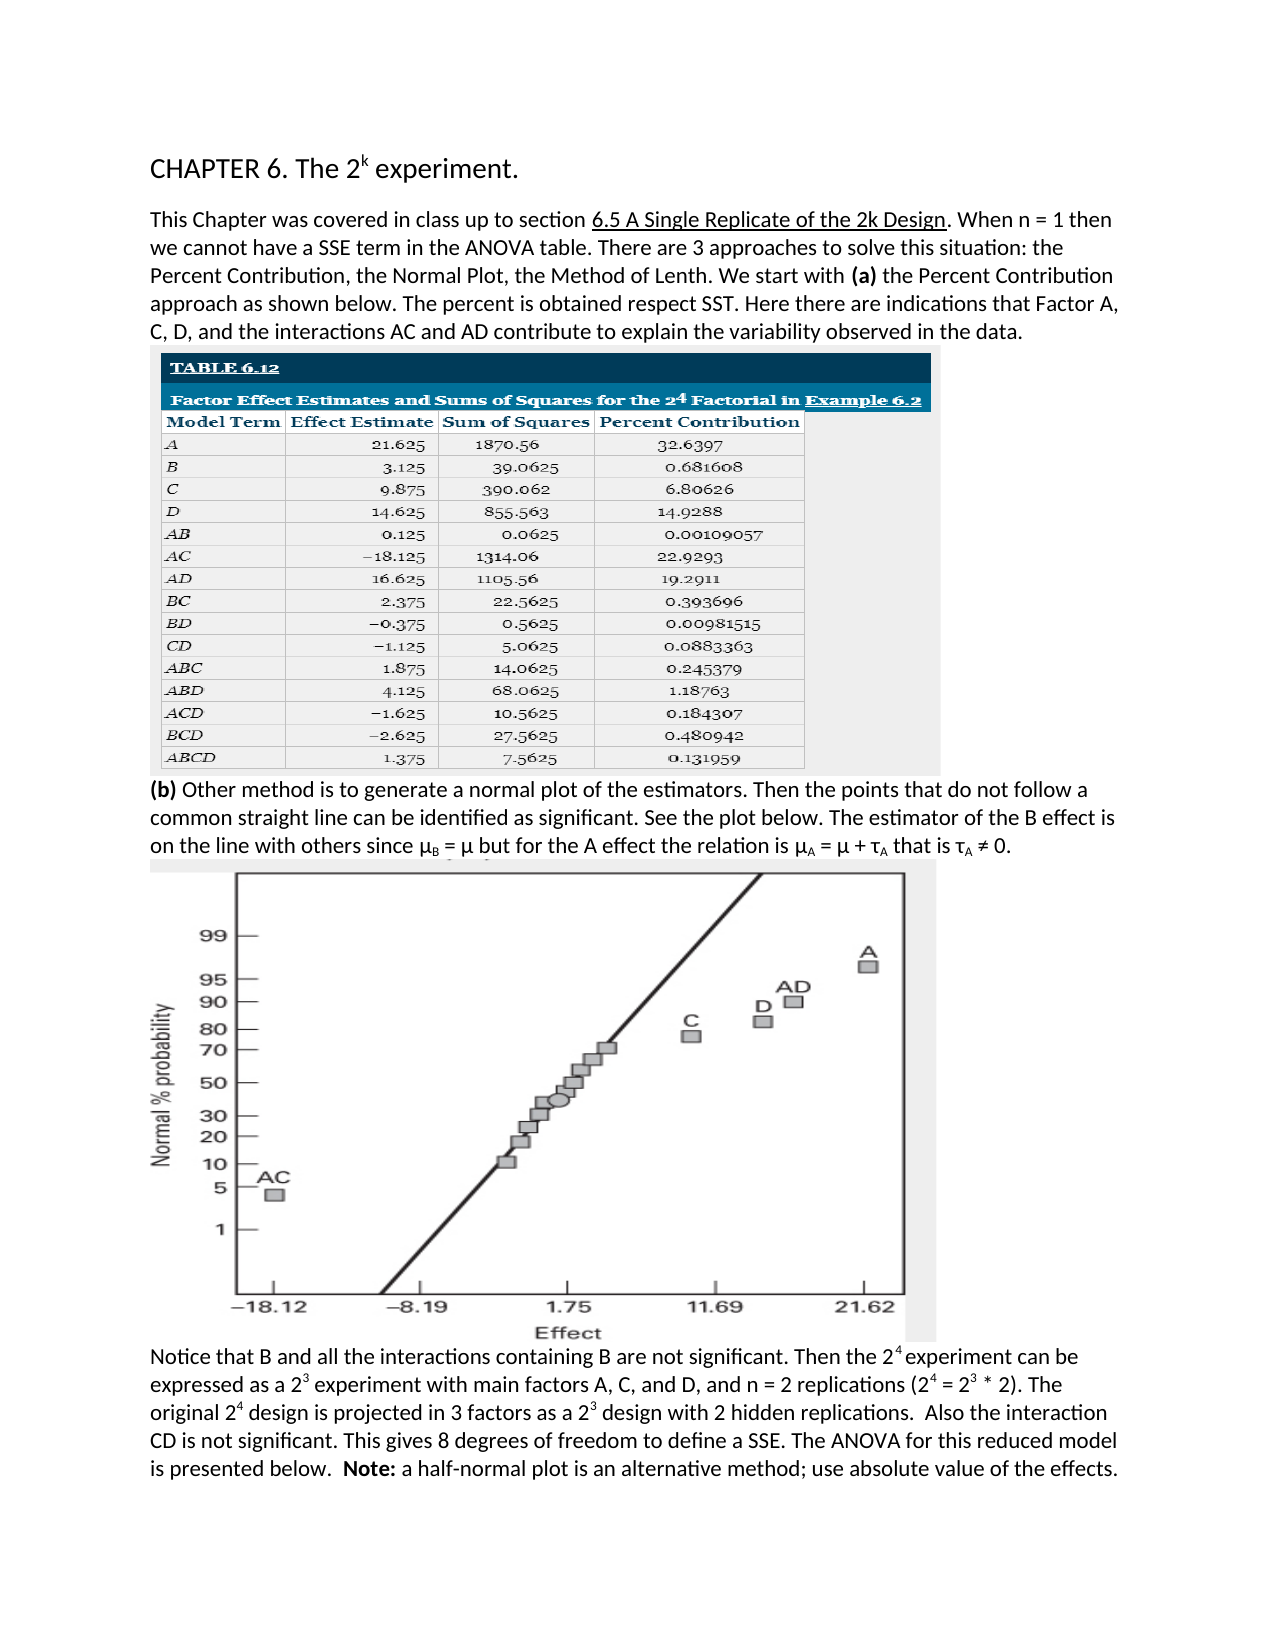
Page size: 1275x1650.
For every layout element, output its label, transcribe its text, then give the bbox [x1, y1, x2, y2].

text This Chapter was covered in class up to section 6.5 A Single Replicate of the 2k Design. When n = 1 then we cannot have a SSE term in the ANOVA table. There are 3 approaches to solve this situation: the Percent Contribution, the Normal Plot, the Method of Lenth. We start with (a) the Percent Contribution approach as shown below. The percent is obtained respect SST. Here there are indications that Factor A, C, D, and the interactions AC and AD contribute to explain the variability observed in the data. [150, 205, 1125, 345]
text Notice that B and all the interactions containing B are not significant. Then the 24 experiment can be expressed as a 23 experiment with main factors A, C, and D, and n = 2 replications (24 = 23 * 2). The original 24 design is projected in 3 factors as a 23 design with 2 hidden replications. Also the interaction CD is not significant. This gives 8 degrees of freedom to define a SSE. The ANOVA for this reduced model is presented below. Note: a half-normal plot is an alternative method; use absolute value of the effects. [150, 1342, 1125, 1482]
text (b) Other method is to generate a normal plot of the estimators. Then the points that do not follow a common straight line can be identified as significant. See the plot below. The estimator of the B effect is on the line with others since μB = μ but for the A effect the relation is μA = μ + τA that is τA ≠ 0. [150, 775, 1125, 859]
picture [150, 859, 937, 1342]
picture [150, 345, 941, 776]
text CHAPTER 6. The 2k experiment. [150, 150, 1125, 186]
